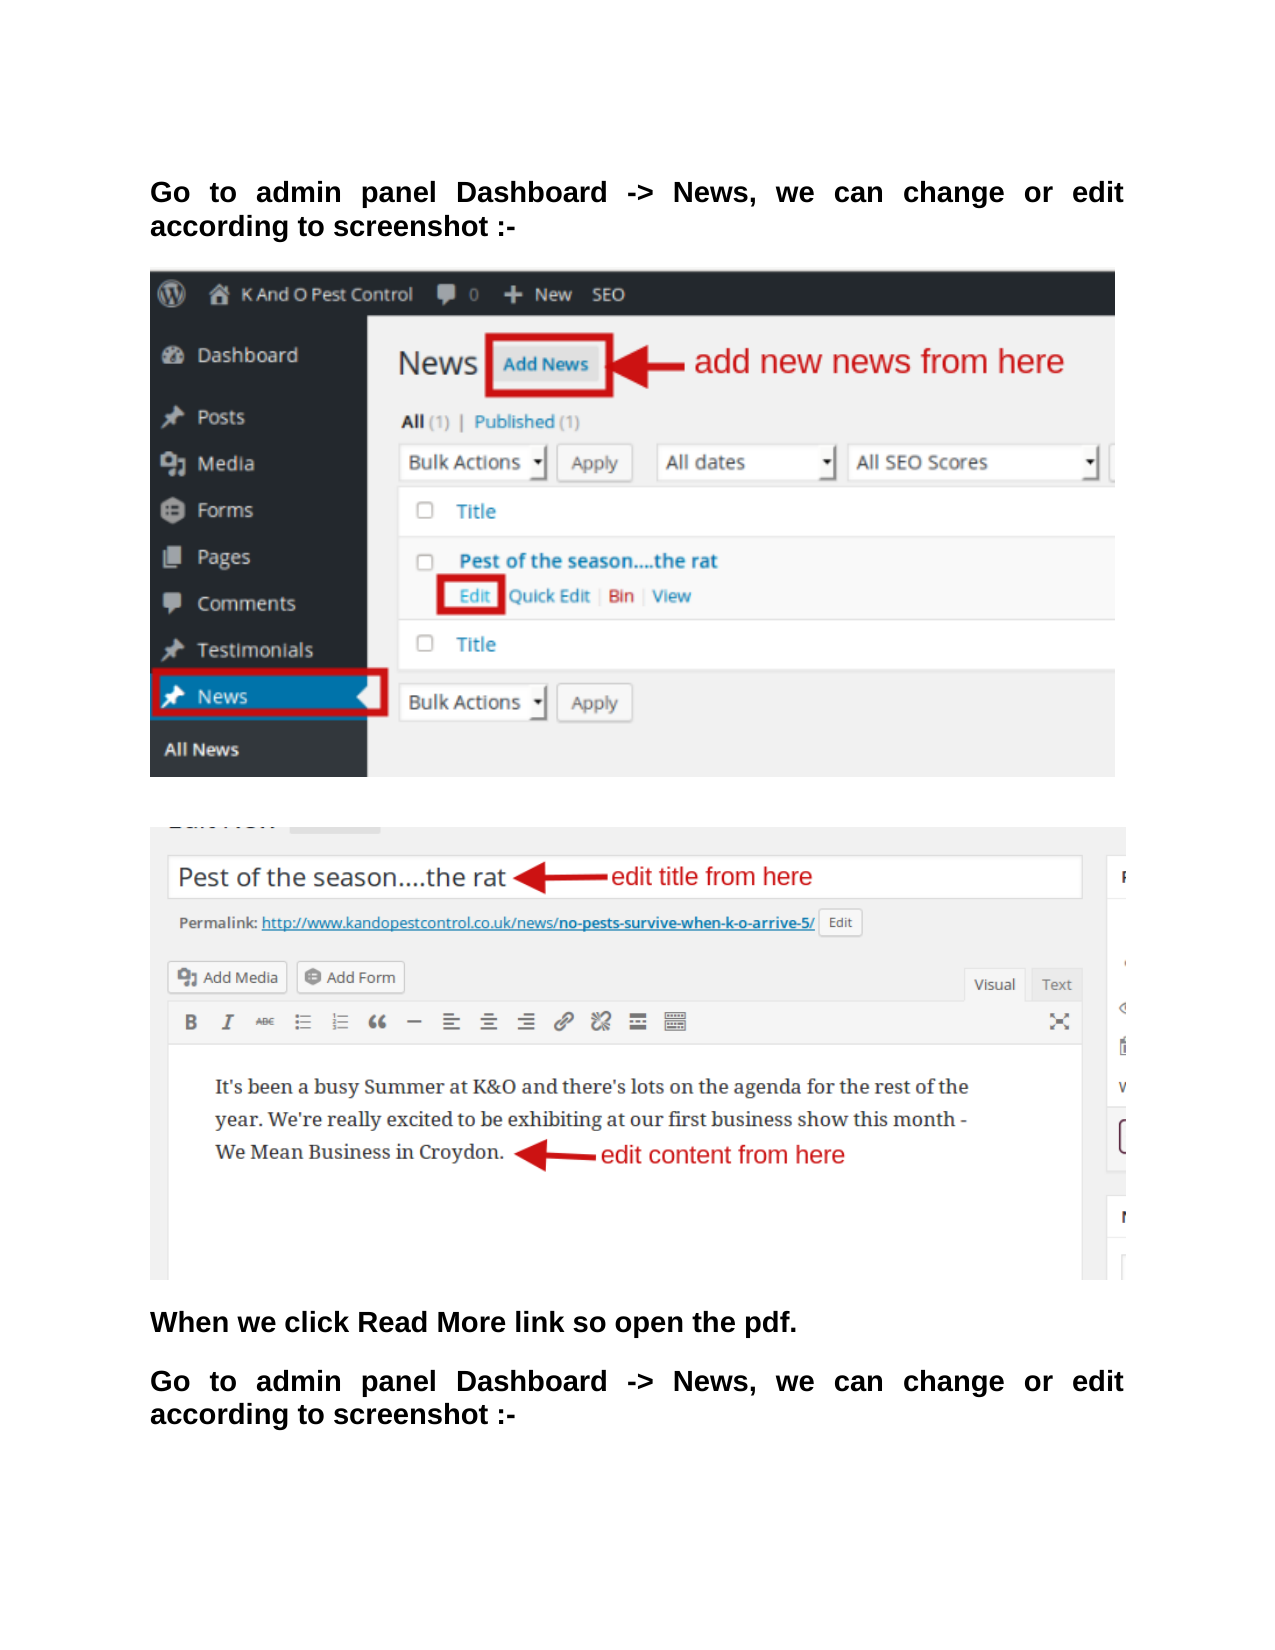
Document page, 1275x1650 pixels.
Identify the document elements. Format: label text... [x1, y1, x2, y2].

text When we click Read More link so open the pdf. [150, 1305, 1125, 1338]
text Go to admin panel Dashboard -> News, we can change or edit according to screenshot :- [150, 1363, 1125, 1431]
picture [150, 267, 1115, 777]
picture [150, 827, 1126, 1280]
text Go to admin panel Dashboard -> News, we can change or edit according to screenshot :- [150, 175, 1125, 242]
